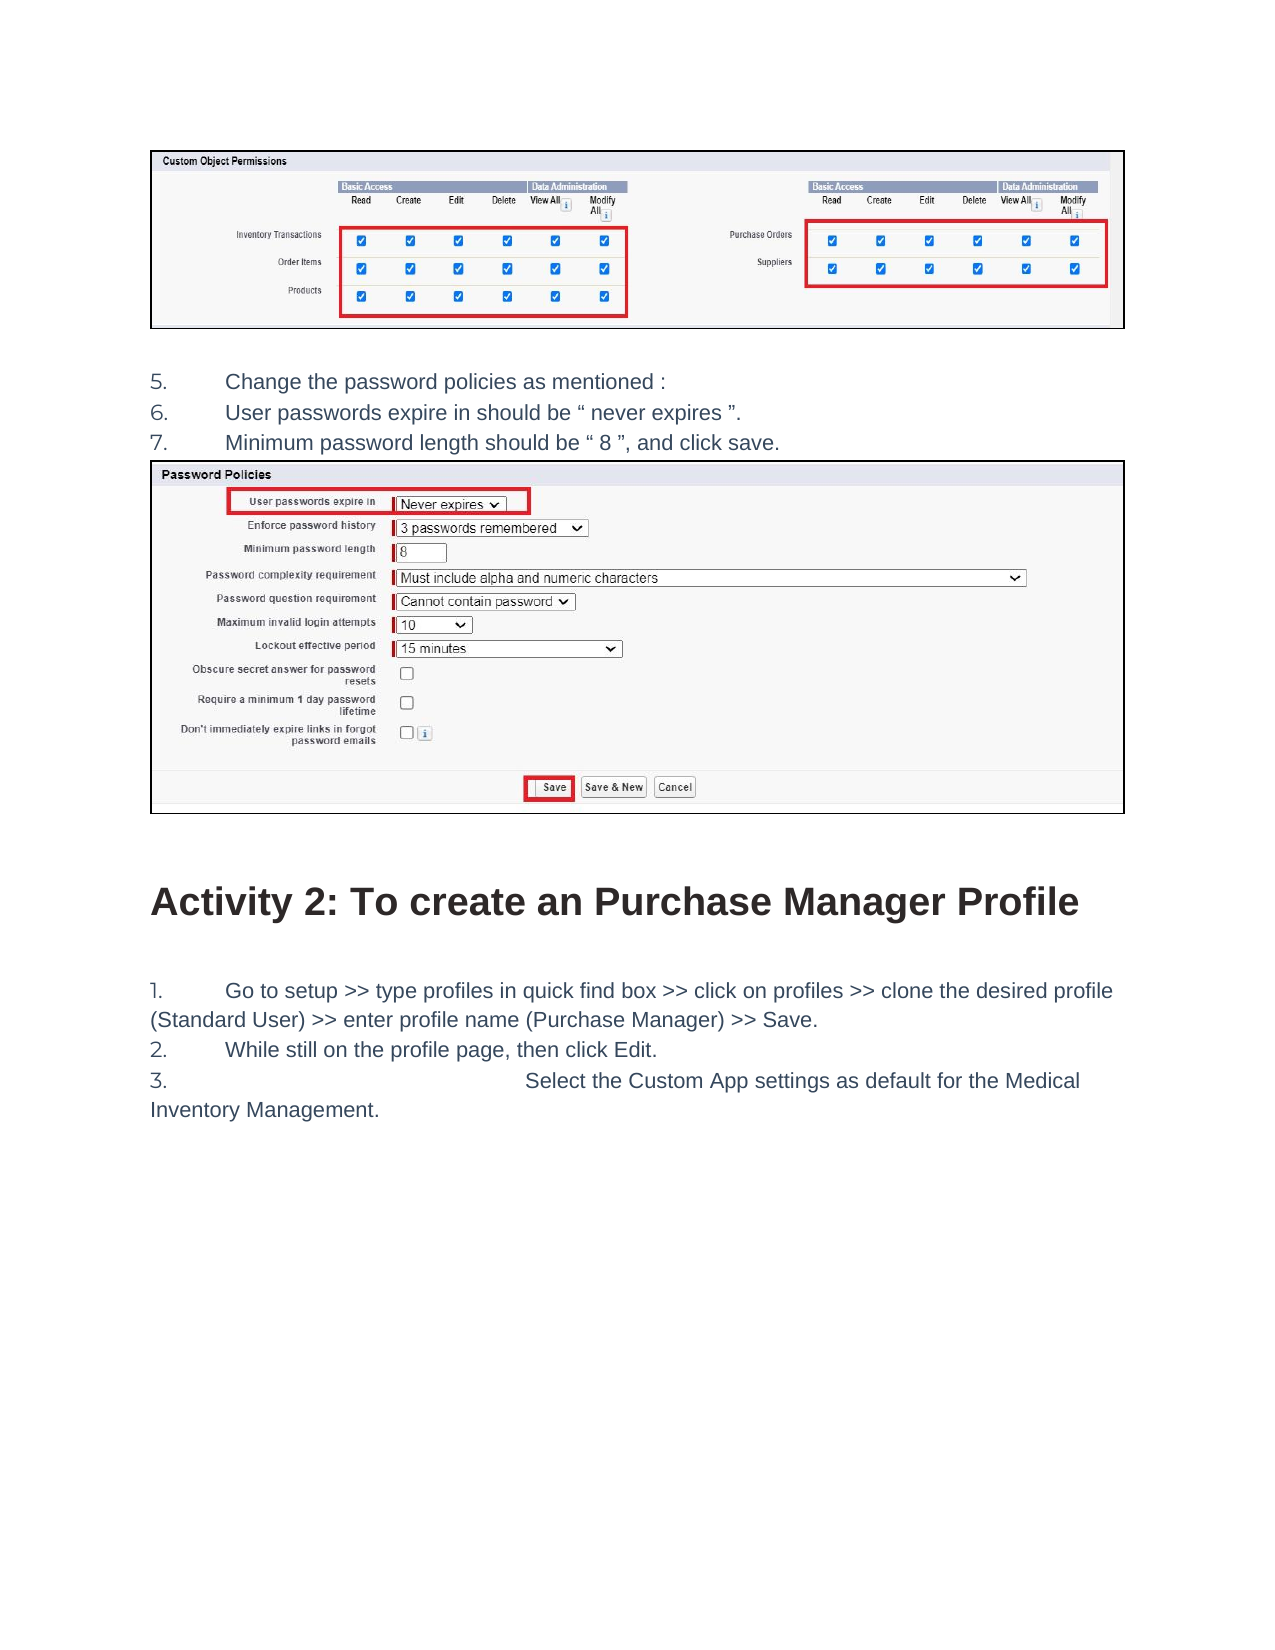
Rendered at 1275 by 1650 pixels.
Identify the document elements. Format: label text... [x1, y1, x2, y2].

picture [152, 462, 1123, 813]
list Select the Custom App settings as default for the Medical Inventory Management. [150, 1067, 1148, 1122]
list While still on the profile page, then click Edit. [150, 1036, 1148, 1063]
list Change the password policies as mentioned : [150, 368, 1148, 395]
list Minimum password length should be “ 8 ”, and click save. [150, 429, 1148, 456]
list User passwords expire in should be “ never expires ”. [150, 399, 1148, 425]
subtitle Activity 2: To create an Purchase Manager Profile [150, 878, 1148, 924]
list Go to setup >> type profiles in quick find box >> click on profiles >> clone the desired profile (Standard User) >> enter profile name (Purchase Manager) >> Save. [150, 977, 1148, 1032]
picture [152, 152, 1123, 328]
